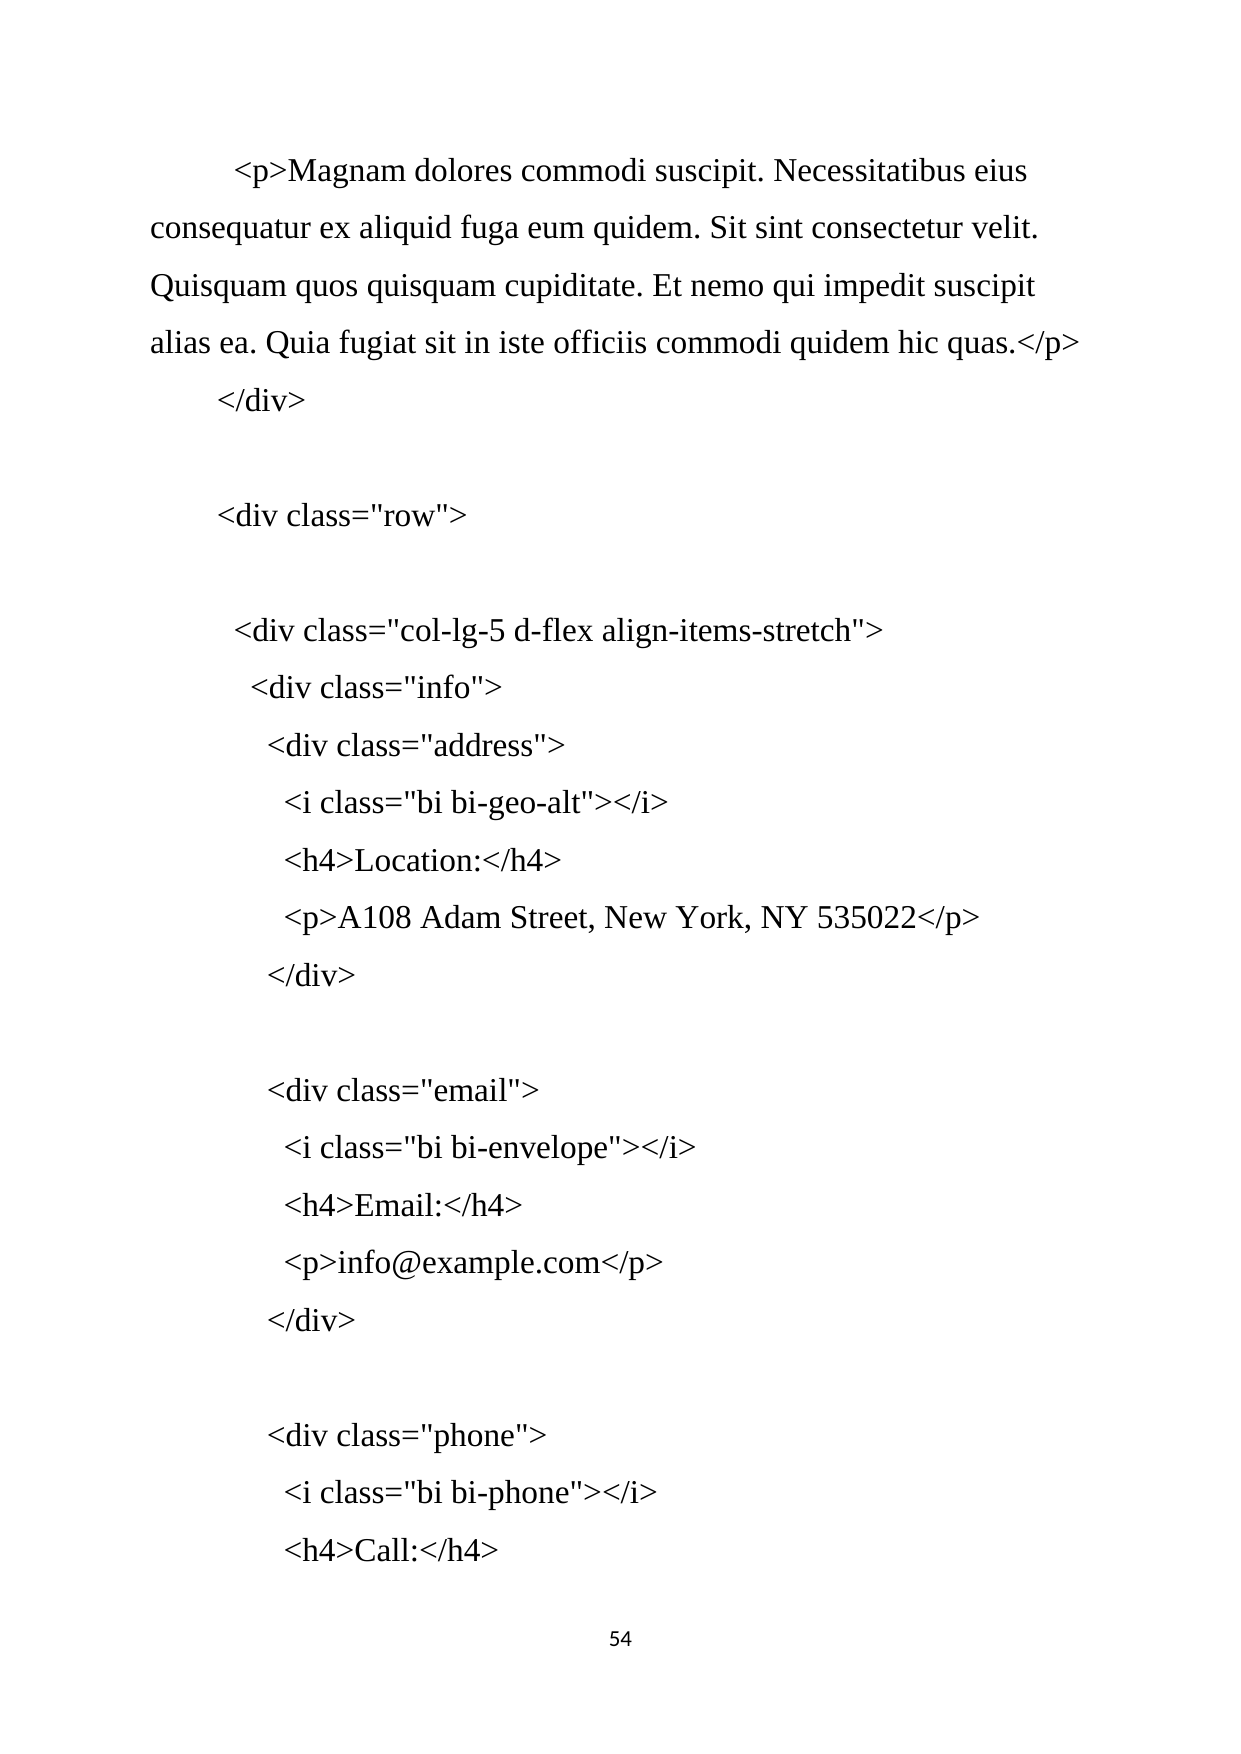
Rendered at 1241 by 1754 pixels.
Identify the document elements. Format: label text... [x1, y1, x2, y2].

text <h4>Call:</h4> [150, 1530, 1090, 1568]
text <h4>Location:</h4> [150, 840, 1090, 878]
text </div> [150, 1300, 1090, 1338]
text <i class="bi bi-envelope"></i> [150, 1127, 1090, 1166]
text </div> [150, 380, 1090, 418]
text <div class="email"> [150, 1070, 1090, 1108]
text </div> [150, 955, 1090, 993]
text <p>Magnam dolores commodi suscipit. Necessitatibus eius consequatur ex aliquid fuga eum quidem. Sit sint consectetur velit. Quisquam quos quisquam cupiditate. Et nemo qui impedit suscipit alias ea. Quia fugiat sit in iste officiis commodi quidem hic quas.</p> [150, 150, 1090, 361]
text <i class="bi bi-geo-alt"></i> [150, 782, 1090, 821]
text <div class="info"> [150, 667, 1090, 706]
text <p>info@example.com</p> [150, 1242, 1090, 1281]
text <div class="row"> [150, 495, 1090, 533]
text <div class="col-lg-5 d-flex align-items-stretch"> [150, 610, 1090, 648]
text <div class="address"> [150, 725, 1090, 763]
text <h4>Email:</h4> [150, 1185, 1090, 1223]
text <i class="bi bi-phone"></i> [150, 1472, 1090, 1511]
text <div class="phone"> [150, 1415, 1090, 1453]
text <p>A108 Adam Street, New York, NY 535022</p> [150, 897, 1090, 936]
